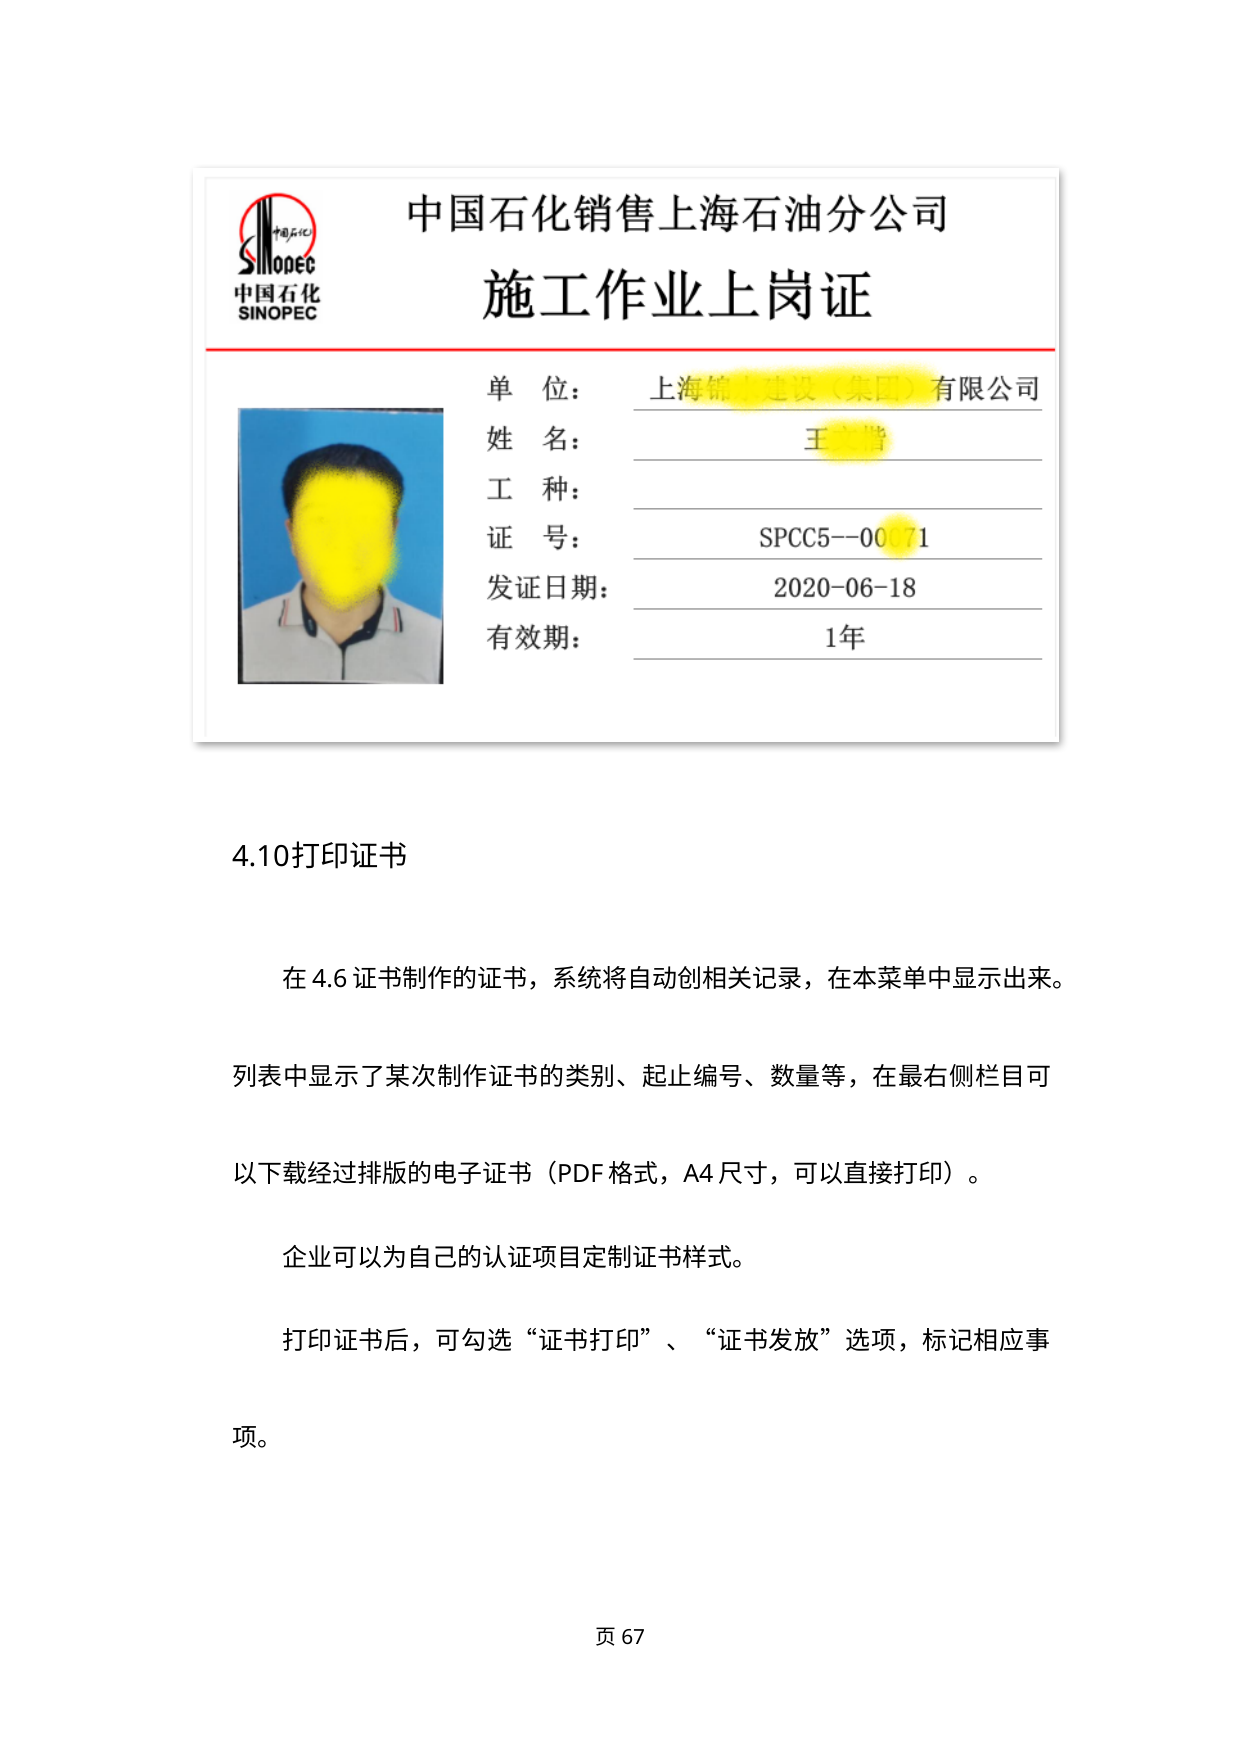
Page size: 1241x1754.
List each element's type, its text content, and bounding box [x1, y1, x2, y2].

subtitle 打印证书 [232, 821, 1053, 886]
picture [193, 168, 1059, 742]
list 企业可以为自己的认证项目定制证书样式。 [232, 1223, 1053, 1288]
list 打印证书后，可勾选“证书打印”、“证书发放”选项，标记相应事项。 [232, 1306, 1053, 1468]
list 在4.6证书制作的证书，系统将自动创相关记录，在本菜单中显示出来。列表中显示了某次制作证书的类别、起止编号、数量等，在最右侧栏目可以下载经过排版的电子证书（PDF格式，A4尺寸，可以直接打印）。 [232, 944, 1053, 1204]
